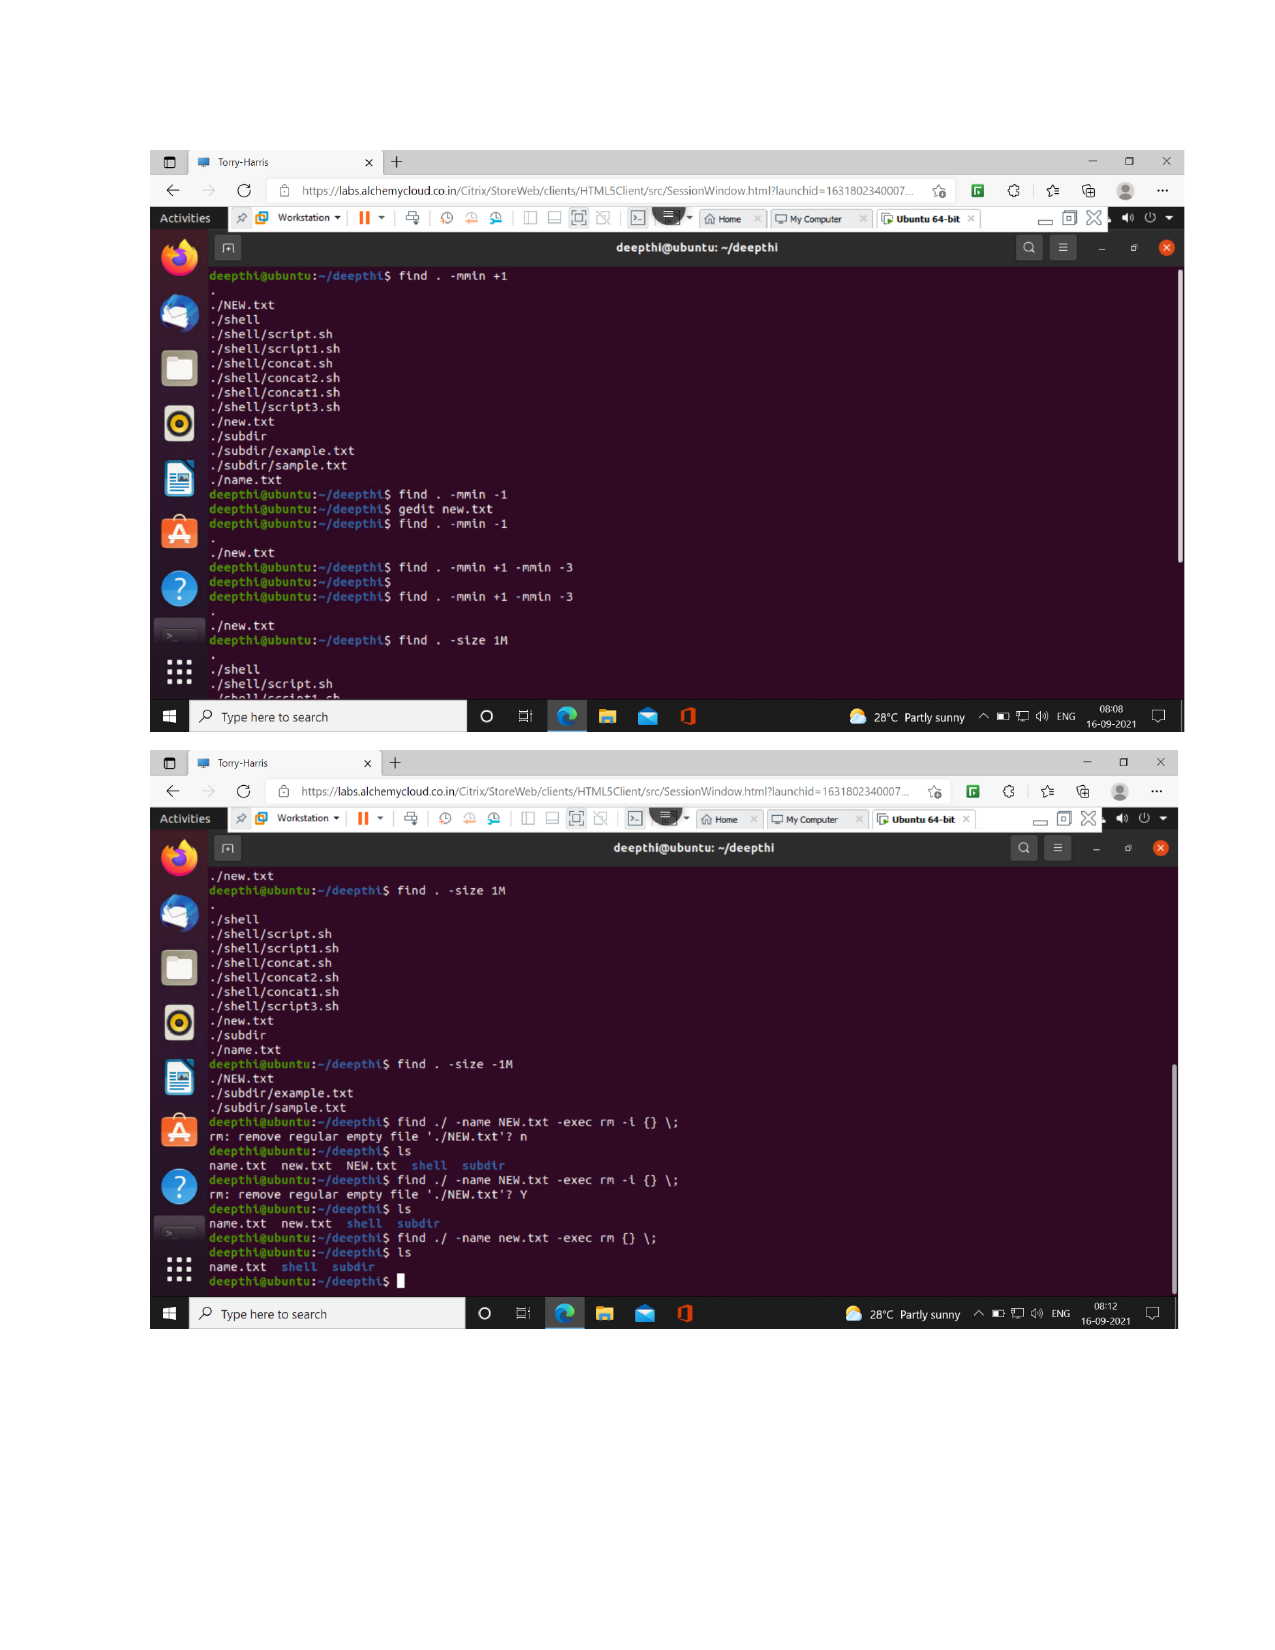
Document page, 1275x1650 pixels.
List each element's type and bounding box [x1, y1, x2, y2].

picture [150, 750, 1179, 1329]
picture [150, 150, 1185, 732]
